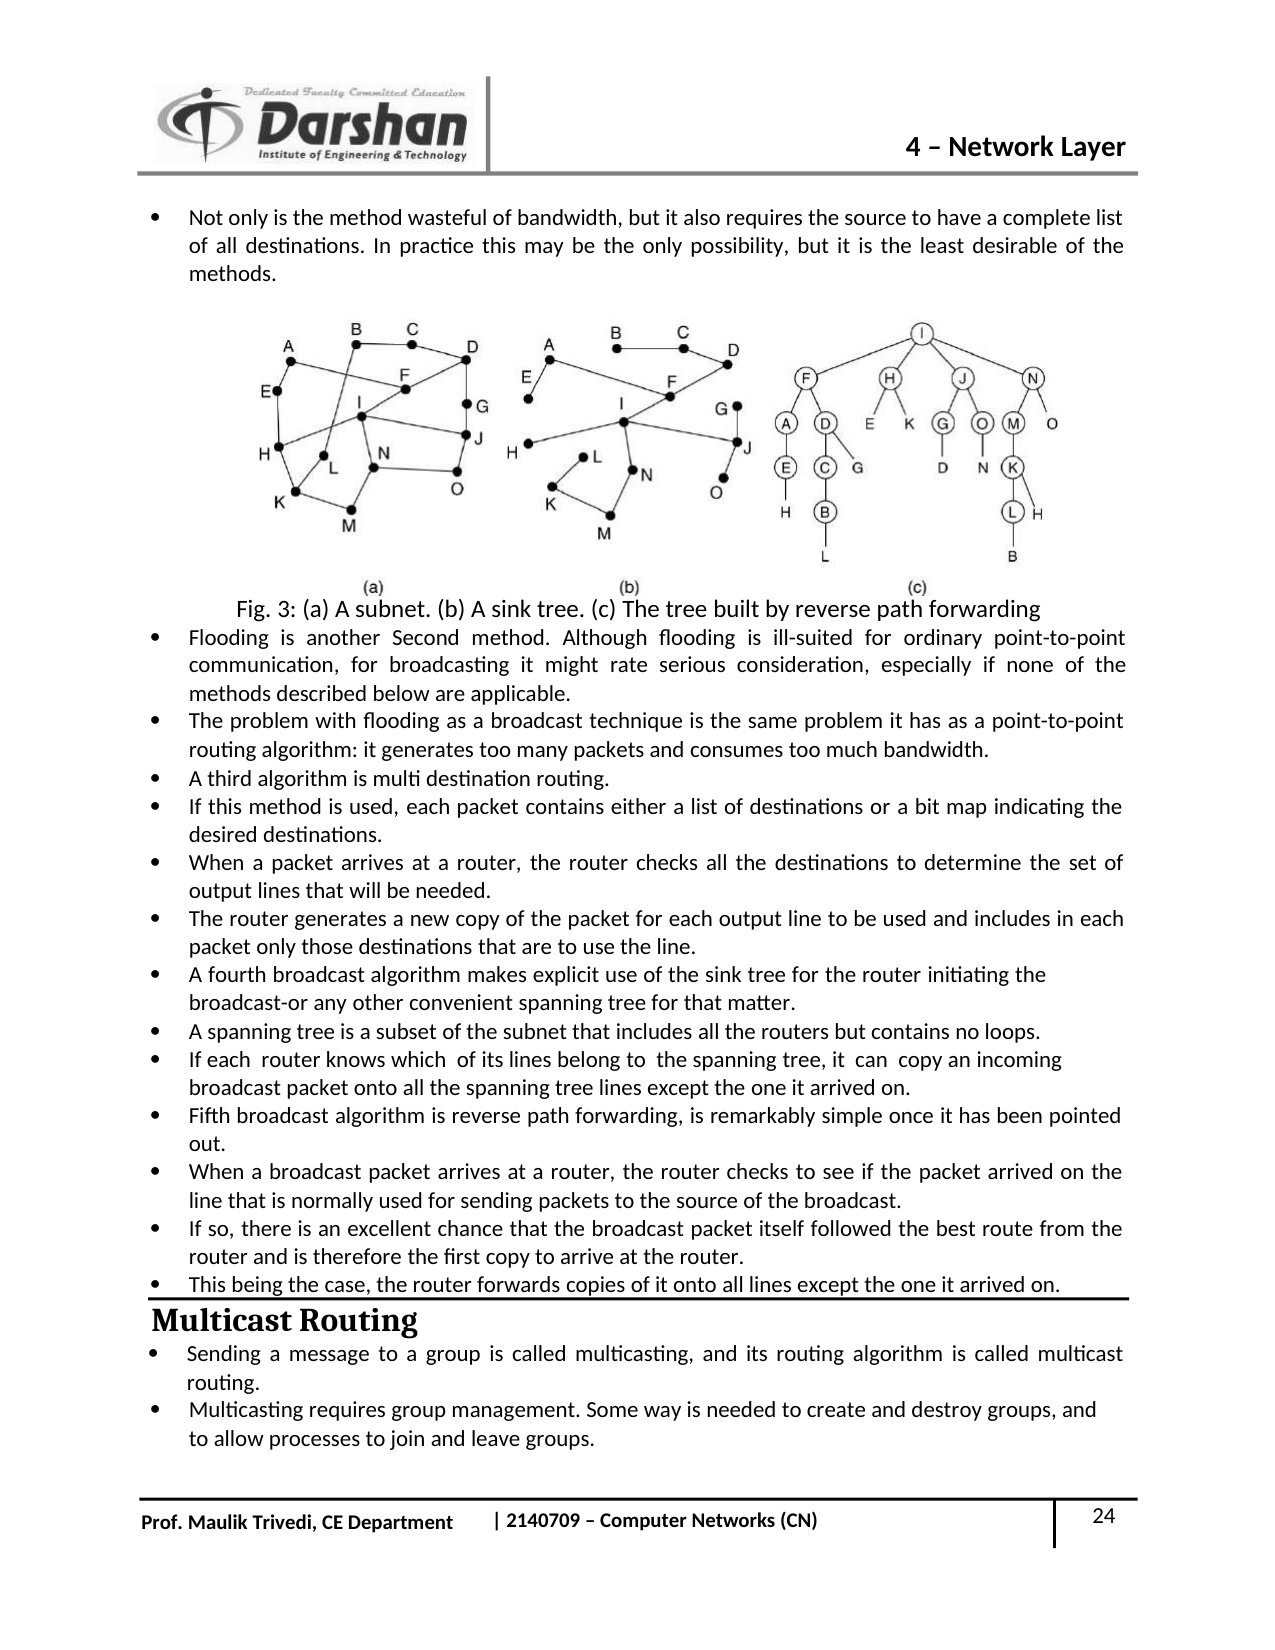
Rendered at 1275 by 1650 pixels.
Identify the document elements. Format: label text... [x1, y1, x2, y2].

list Fifth broadcast algorithm is reverse path forwarding, is remarkably simple once it has been pointed out. [151, 1101, 1126, 1157]
list When a packet arrives at a router, the router checks all the destinations to determine the set of output lines that will be needed. [151, 848, 1127, 904]
picture [154, 83, 475, 164]
list The problem with flooding as a broadcast technique is the same problem it has as a point-to-point routing algorithm: it generates too many packets and consumes too much bandwidth. [151, 707, 1126, 763]
list This being the case, the router forwards copies of it onto all lines except the one it arrived on. [151, 1270, 1214, 1298]
list A fourth broadcast algorithm makes explicit use of the sink tree for the router initiating the broadcast-or any other convenient spanning tree for that matter. [151, 960, 1126, 1016]
list A spanning tree is a subset of the subnet that includes all the routers but contains no loops. [151, 1016, 1214, 1045]
list If so, there is an excellent chance that the broadcast packet itself followed the best route from the router and is therefore the first copy to arrive at the router. [151, 1214, 1126, 1270]
subtitle Multicast Routing [151, 1301, 1214, 1339]
list When a broadcast packet arrives at a router, the router checks to see if the packet arrived on the line that is normally used for sending packets to the source of the broadcast. [151, 1157, 1126, 1214]
list If each router knows which of its lines belong to the spanning tree, it can copy an incoming broadcast packet onto all the spanning tree lines except the one it arrived on. [151, 1045, 1126, 1101]
list Flooding is another Second method. Although flooding is ill-suited for ordinary point-to-point communication, for broadcasting it might rate serious consideration, especially if none of the methods described below are applicable. [151, 623, 1126, 707]
list Multicasting requires group management. Some way is needed to create and destroy groups, and to allow processes to join and leave groups. [151, 1396, 1121, 1452]
list Sending a message to a group is called multicasting, and its routing algorithm is called multicast routing. [149, 1339, 1127, 1396]
list Not only is the method wasteful of bandwidth, but it also requires the source to have a complete list of all destinations. In practice this may be the only possibility, but it is the least desirable of the methods. [151, 203, 1126, 287]
picture [258, 319, 1058, 596]
list If this method is used, each packet contains either a list of destinations or a bit map indicating the desired destinations. [151, 792, 1126, 848]
list A third algorithm is multi destination routing. [151, 763, 1214, 792]
list The router generates a new copy of the packet for each output line to be used and includes in each packet only those destinations that are to use the line. [151, 904, 1127, 960]
